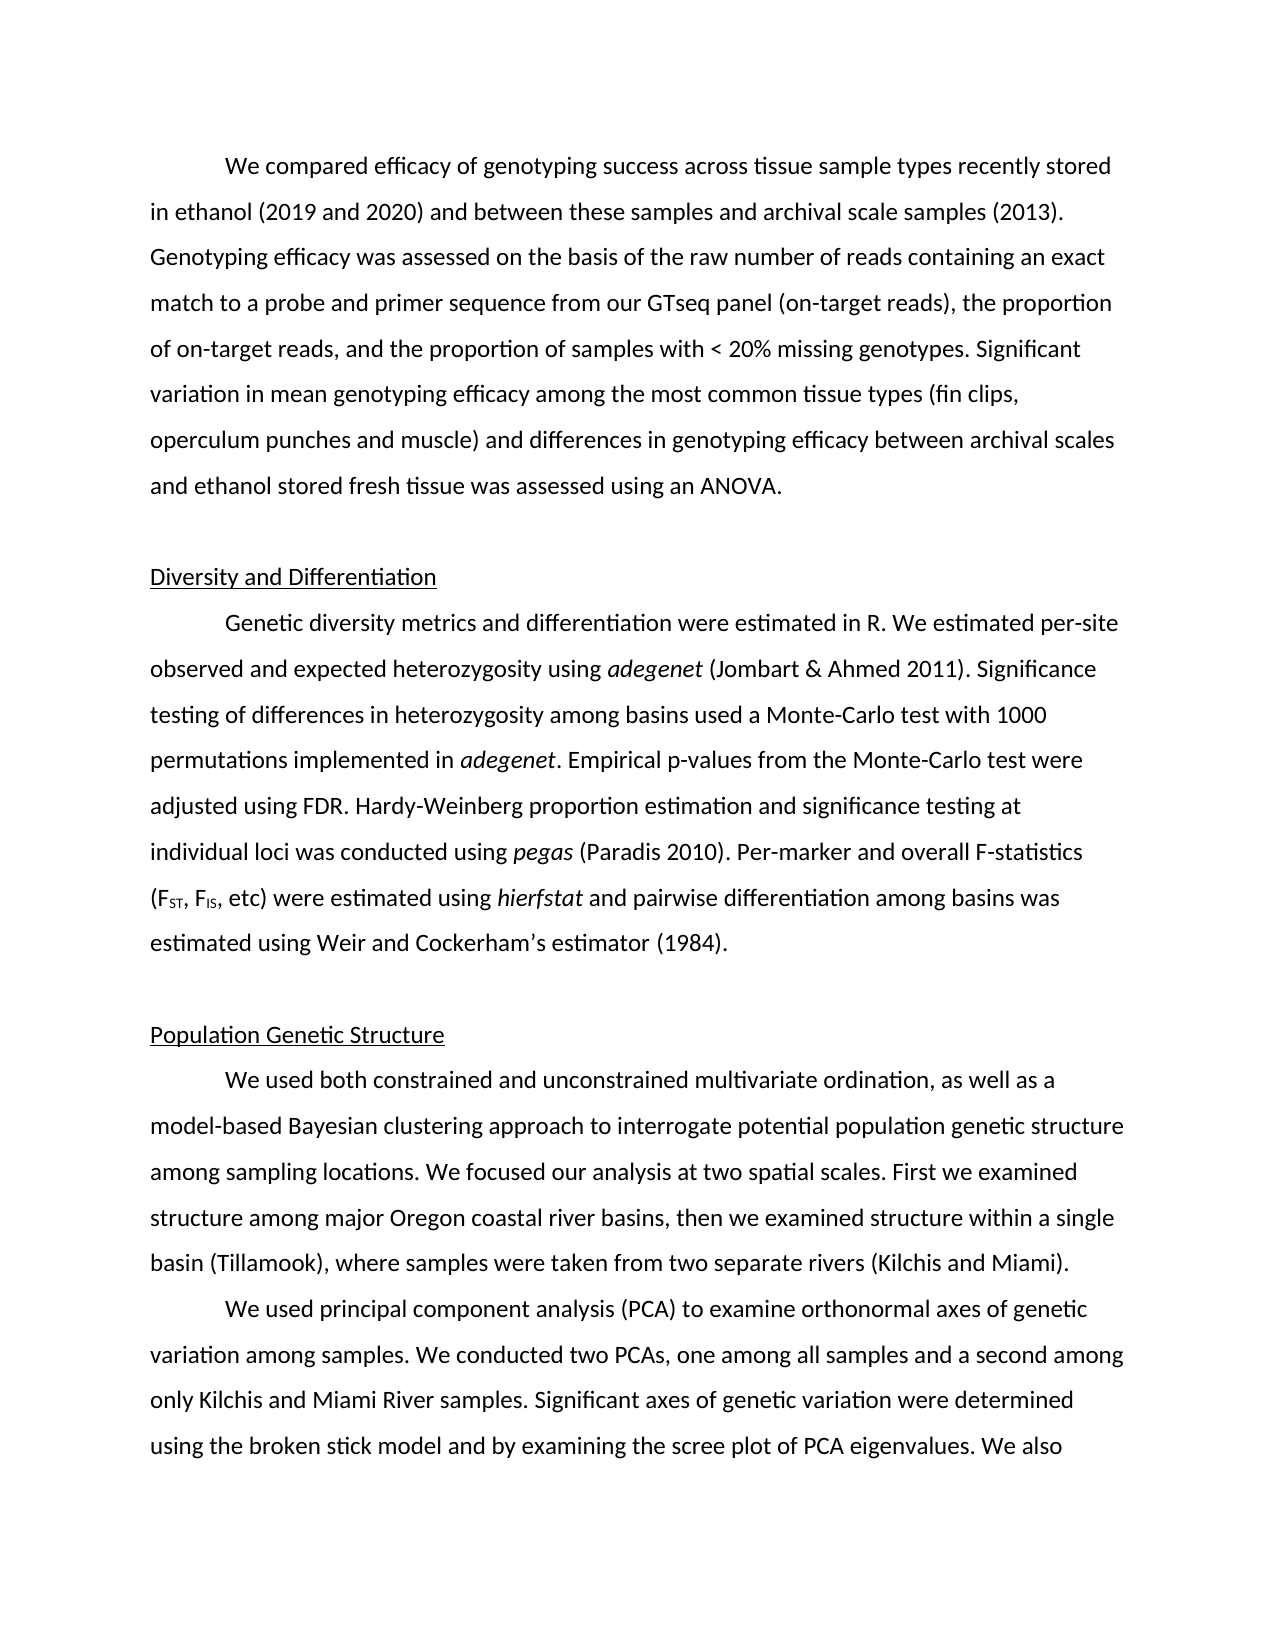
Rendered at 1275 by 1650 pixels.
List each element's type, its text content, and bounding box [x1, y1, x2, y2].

text Diversity and Differentiation [150, 562, 1125, 592]
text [150, 1293, 1125, 1461]
text Population Genetic Structure [150, 1019, 1125, 1049]
text Genetic diversity metrics and differentiation were estimated in R. We estimated per-site observed and expected heterozygosity using adegenet (Jombart & Ahmed 2011). Significance testing of differences in heterozygosity among basins used a Monte-Carlo test with 1000 permutations implemented in adegenet. Empirical p-values from the Monte-Carlo test were adjusted using FDR. Hardy-Weinberg proportion estimation and significance testing at individual loci was conducted using pegas (Paradis 2010). Per-marker and overall F-statistics (FST, FIS, etc) were estimated using hierfstat and pairwise differentiation among basins was estimated using Weir and Cockerham’s estimator (1984). [150, 607, 1125, 958]
text We compared efficacy of genotyping success across tissue sample types recently stored in ethanol (2019 and 2020) and between these samples and archival scale samples (2013). Genotyping efficacy was assessed on the basis of the raw number of reads containing an exact match to a probe and primer sequence from our GTseq panel (on-target reads), the proportion of on-target reads, and the proportion of samples with < 20% missing genotypes. Significant variation in mean genotyping efficacy among the most common tissue types (fin clips, operculum punches and muscle) and differences in genotyping efficacy between archival scales and ethanol stored fresh tissue was assessed using an ANOVA. [150, 150, 1125, 501]
text We used both constrained and unconstrained multivariate ordination, as well as a model-based Bayesian clustering approach to interrogate potential population genetic structure among sampling locations. We focused our analysis at two spatial scales. First we examined structure among major Oregon coastal river basins, then we examined structure within a single basin (Tillamook), where samples were taken from two separate rivers (Kilchis and Miami). [150, 1064, 1125, 1278]
